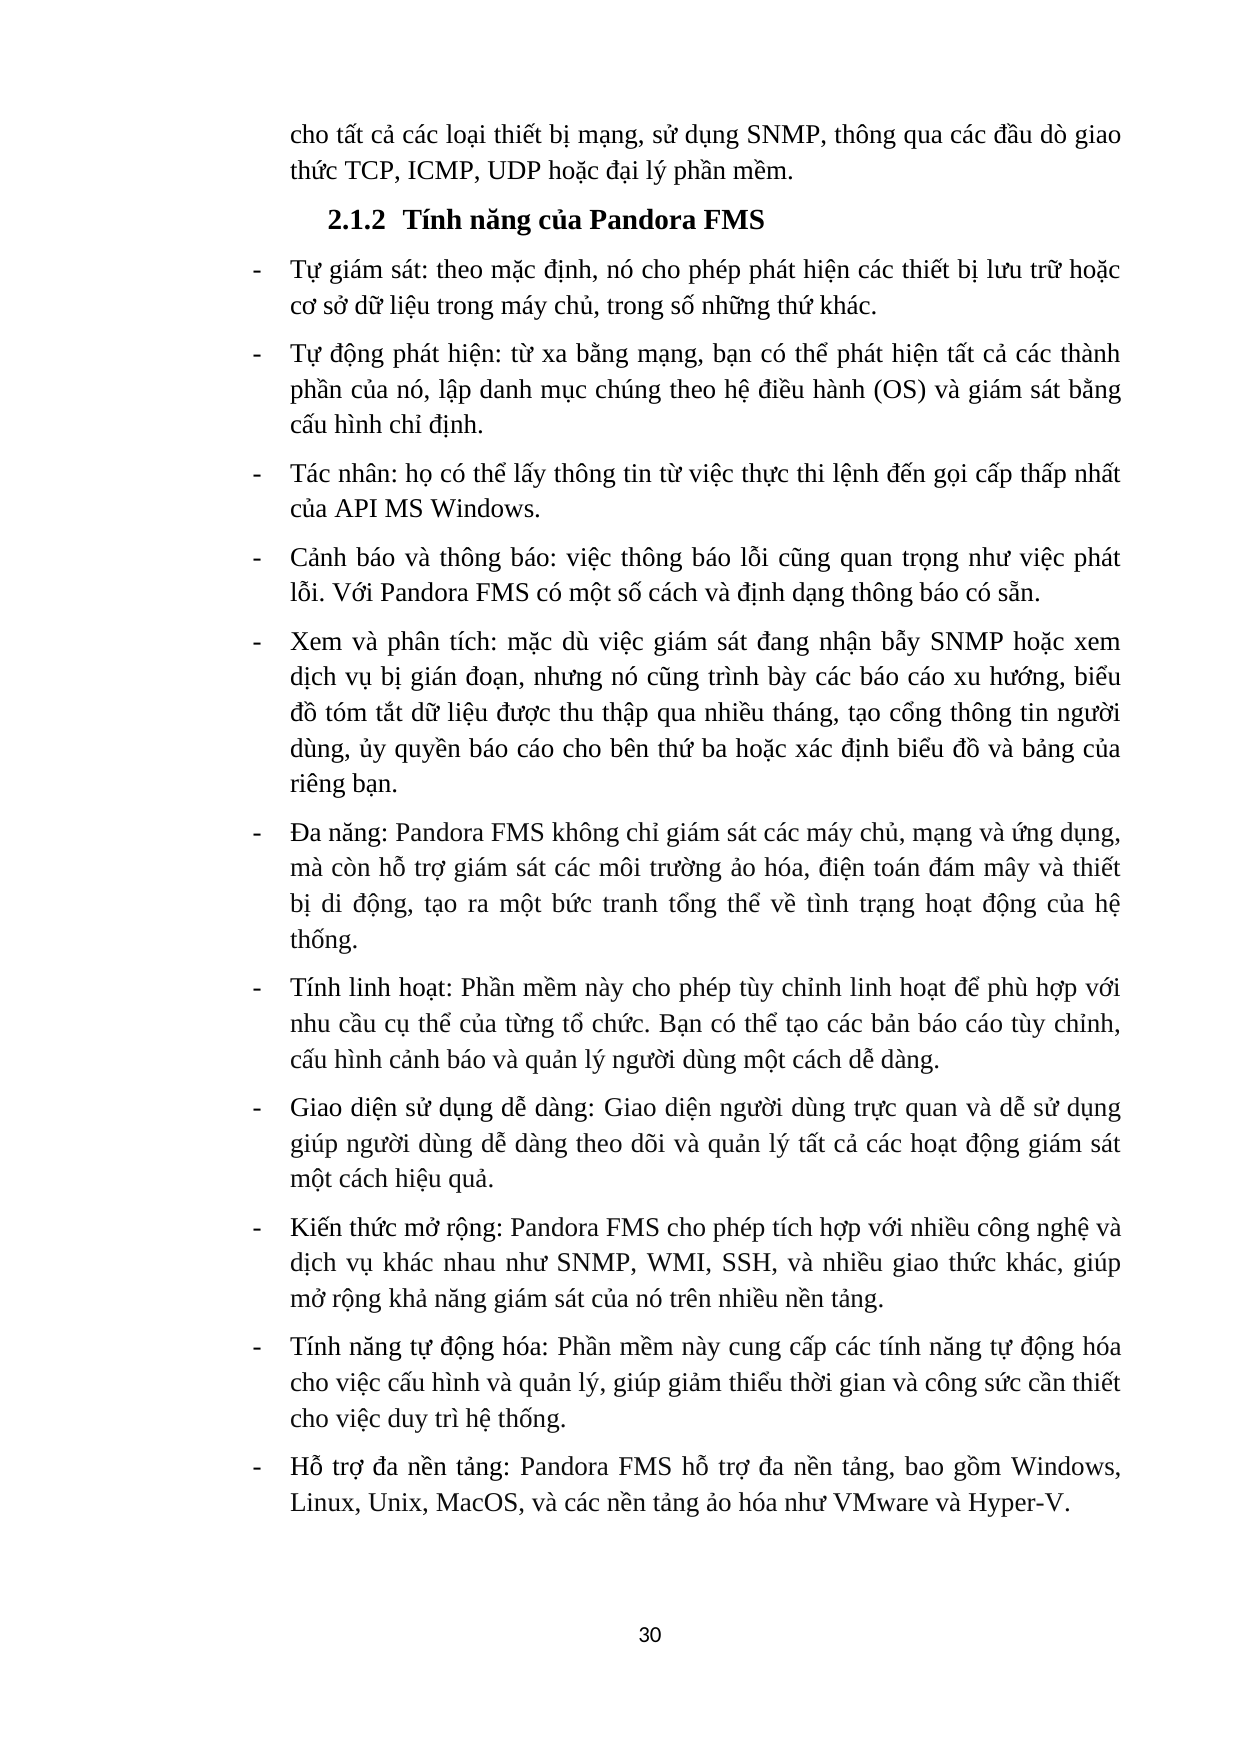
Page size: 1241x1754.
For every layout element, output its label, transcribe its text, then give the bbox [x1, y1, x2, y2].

list Xem và phân tích: mặc dù việc giám sát đang nhận bẫy SNMP hoặc xem dịch vụ bị gián đoạn, nhưng nó cũng trình bày các báo cáo xu hướng, biểu đồ tóm tắt dữ liệu được thu thập qua nhiều tháng, tạo cổng thông tin người dùng, ủy quyền báo cáo cho bên thứ ba hoặc xác định biểu đồ và bảng của riêng bạn. [252, 625, 1122, 799]
list Kiến thức mở rộng: Pandora FMS cho phép tích hợp với nhiều công nghệ và dịch vụ khác nhau như SNMP, WMI, SSH, và nhiều giao thức khác, giúp mở rộng khả năng giám sát của nó trên nhiều nền tảng. [252, 1211, 1122, 1313]
list Tính linh hoạt: Phần mềm này cho phép tùy chỉnh linh hoạt để phù hợp với nhu cầu cụ thể của từng tổ chức. Bạn có thể tạo các bản báo cáo tùy chỉnh, cấu hình cảnh báo và quản lý người dùng một cách dễ dàng. [252, 971, 1122, 1074]
list Đa năng: Pandora FMS không chỉ giám sát các máy chủ, mạng và ứng dụng, mà còn hỗ trợ giám sát các môi trường ảo hóa, điện toán đám mây và thiết bị di động, tạo ra một bức tranh tổng thể về tình trạng hoạt động của hệ thống. [252, 816, 1122, 954]
list Giao diện sử dụng dễ dàng: Giao diện người dùng trực quan và dễ sử dụng giúp người dùng dễ dàng theo dõi và quản lý tất cả các hoạt động giám sát một cách hiệu quả. [252, 1091, 1122, 1193]
list Cảnh báo và thông báo: việc thông báo lỗi cũng quan trọng như việc phát lỗi. Với Pandora FMS có một số cách và định dạng thông báo có sẵn. [252, 541, 1122, 608]
list Tự động phát hiện: từ xa bằng mạng, bạn có thể phát hiện tất cả các thành phần của nó, lập danh mục chúng theo hệ điều hành (OS) và giám sát bằng cấu hình chỉ định. [252, 337, 1122, 440]
list Tác nhân: họ có thể lấy thông tin từ việc thực thi lệnh đến gọi cấp thấp nhất của API MS Windows. [252, 457, 1122, 524]
list Tự giám sát: theo mặc định, nó cho phép phát hiện các thiết bị lưu trữ hoặc cơ sở dữ liệu trong máy chủ, trong số những thứ khác. [252, 253, 1122, 320]
list Tính năng tự động hóa: Phần mềm này cung cấp các tính năng tự động hóa cho việc cấu hình và quản lý, giúp giảm thiểu thời gian và công sức cần thiết cho việc duy trì hệ thống. [252, 1330, 1122, 1433]
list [252, 118, 1122, 185]
list Tính năng của Pandora FMS [327, 202, 1122, 236]
list Hỗ trợ đa nền tảng: Pandora FMS hỗ trợ đa nền tảng, bao gồm Windows, Linux, Unix, MacOS, và các nền tảng ảo hóa như VMware và Hyper-V. [252, 1450, 1122, 1517]
